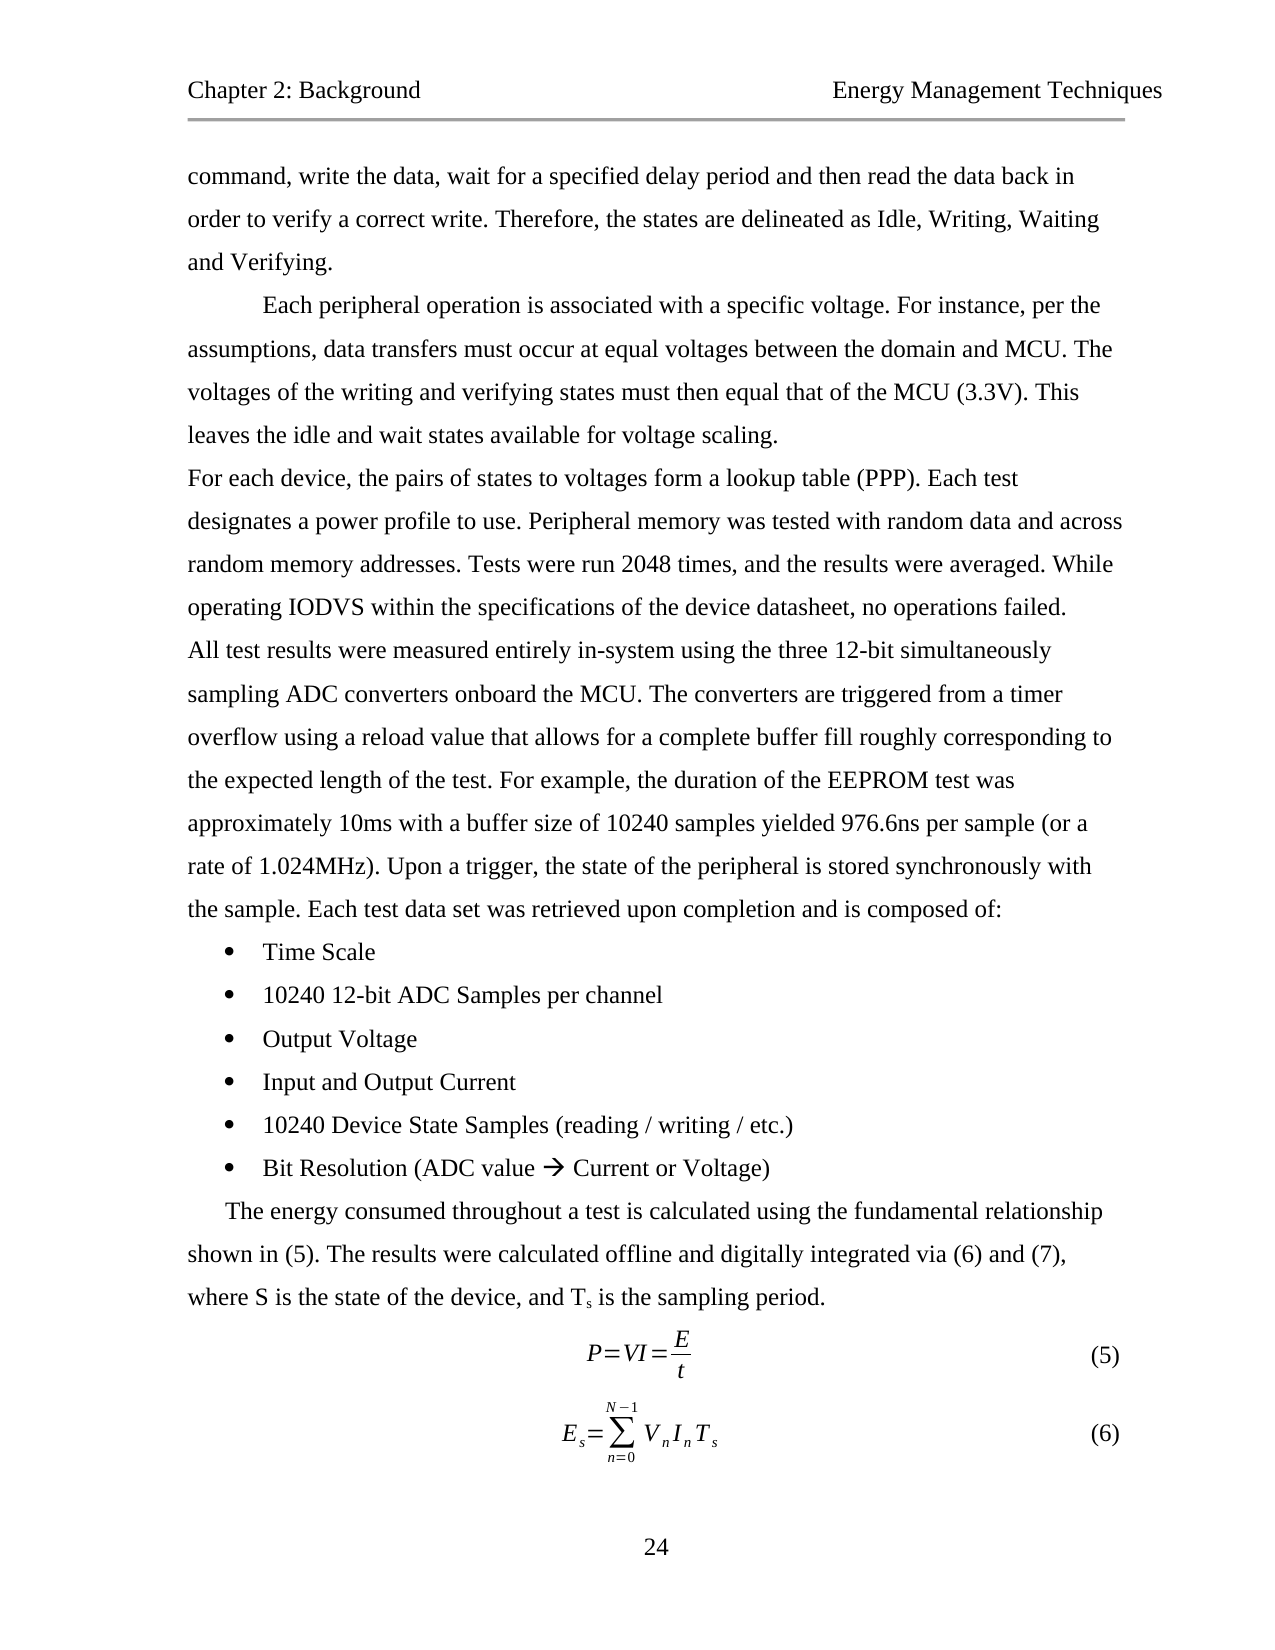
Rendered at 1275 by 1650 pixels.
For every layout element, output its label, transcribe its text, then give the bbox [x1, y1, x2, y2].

table_header [188, 1326, 1091, 1399]
list Input and Output Current [225, 1067, 1125, 1096]
list 10240 Device State Samples (reading / writing / etc.) [225, 1110, 1125, 1139]
text For each device, the pairs of states to voltages form a lookup table (PPP). Each test designates a power profile to use. Peripheral memory was tested with random data and across random memory addresses. Tests were run 2048 times, and the results were averaged. While operating IODVS within the specifications of the device datasheet, no operations failed. [187, 463, 1125, 621]
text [187, 161, 1125, 276]
text All test results were measured entirely in-system using the three 12-bit simultaneously sampling ADC converters onboard the MCU. The converters are triggered from a timer overflow using a reload value that allows for a complete buffer fill roughly corresponding to the expected length of the test. For example, the duration of the EEPROM test was approximately 10ms with a buffer size of 10240 samples yielded 976.6ns per sample (or a rate of 1.024MHz). Upon a trigger, the state of the peripheral is stored synchronously with the sample. Each test data set was retrieved upon completion and is composed of: [187, 636, 1125, 923]
list Bit Resolution (ADC value Current or Voltage) [225, 1153, 1125, 1182]
text Each peripheral operation is associated with a specific voltage. For instance, per the assumptions, data transfers must occur at equal voltages between the domain and MCU. The voltages of the writing and verifying states must then equal that of the MCU (3.3V). This leaves the idle and wait states available for voltage scaling. [187, 291, 1125, 449]
list 10240 12-bit ADC Samples per channel [225, 981, 1125, 1009]
text The energy consumed throughout a test is calculated using the fundamental relationship shown in (5). The results were calculated offline and digitally integrated via (6) and (7), where S is the state of the device, and Ts is the sampling period. [187, 1196, 1125, 1311]
list Output Voltage [225, 1024, 1125, 1052]
table_cell [188, 1399, 1091, 1480]
list Time Scale [225, 937, 1125, 966]
